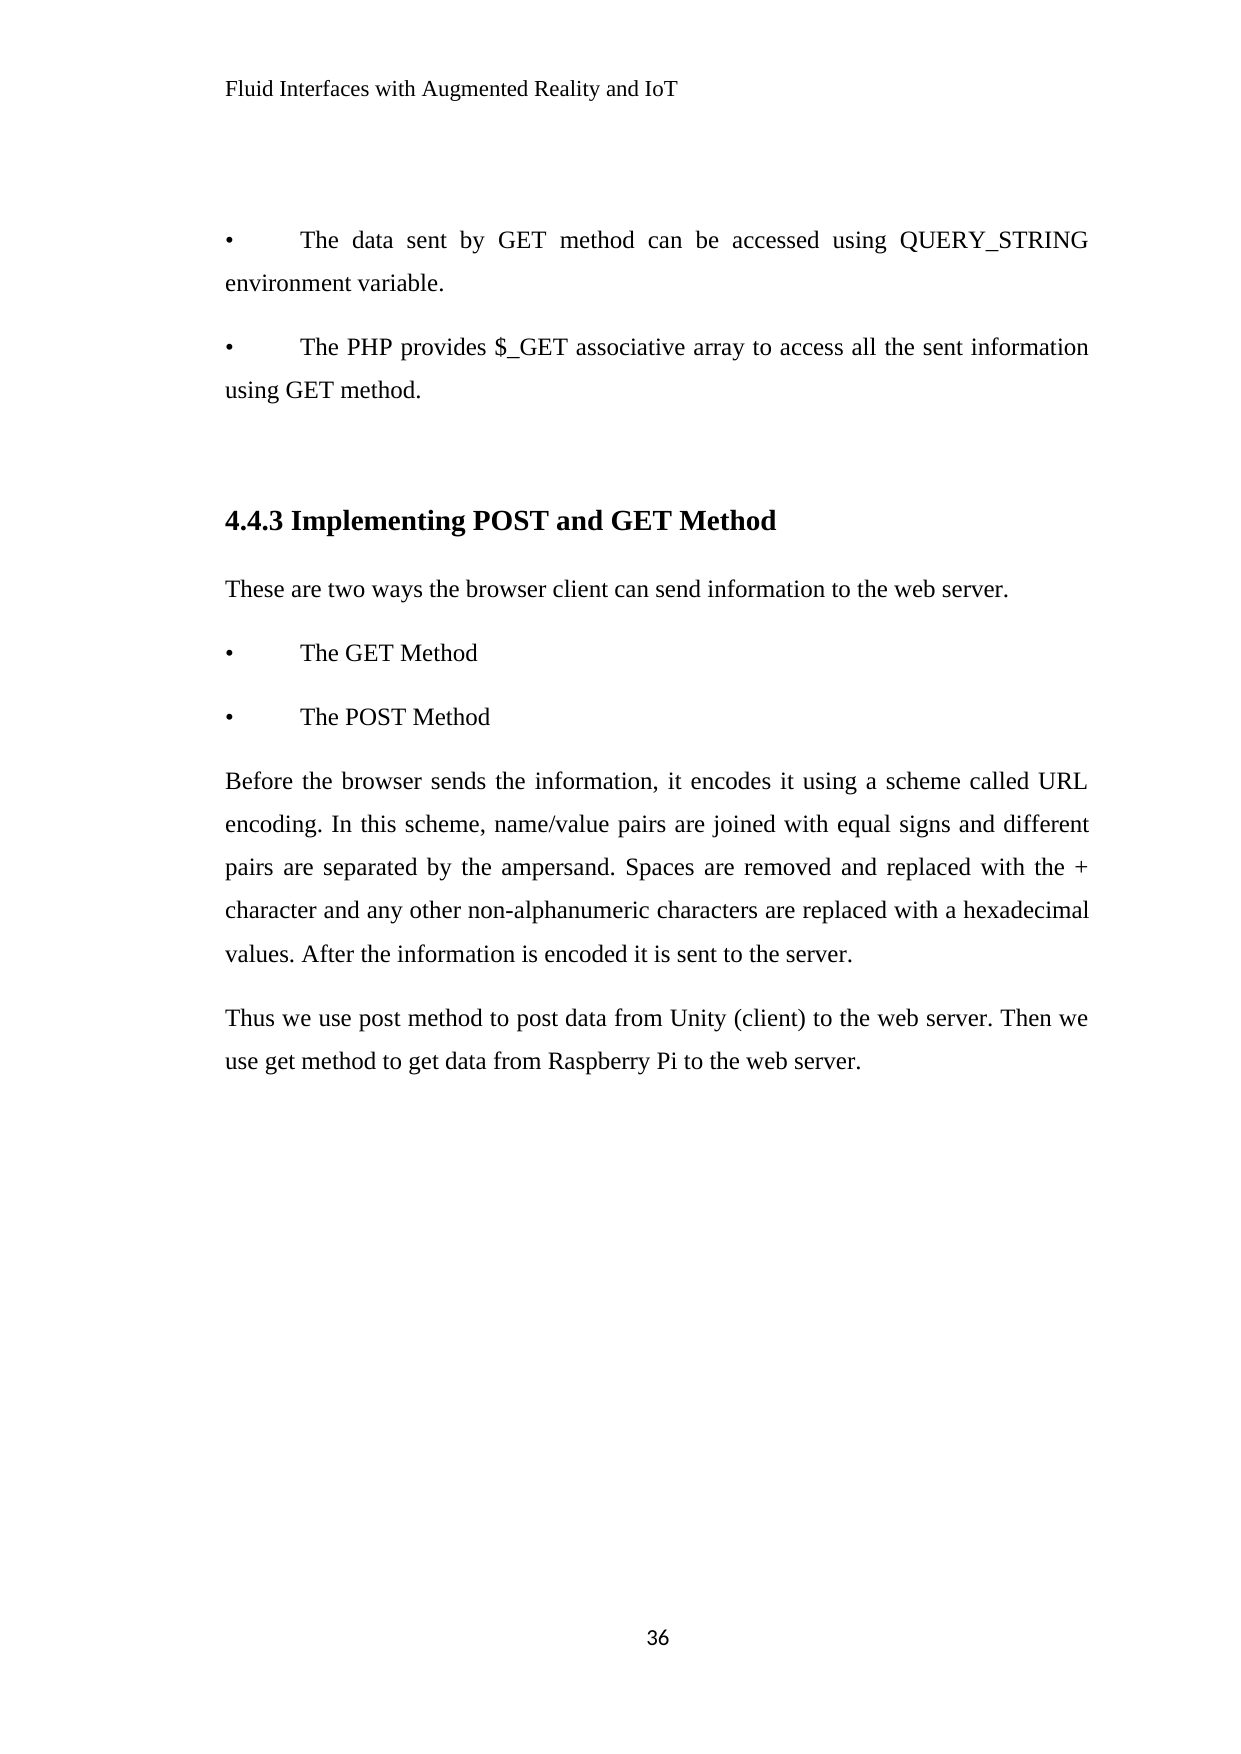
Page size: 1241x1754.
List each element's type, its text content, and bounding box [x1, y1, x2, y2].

text • The GET Method [225, 638, 1090, 667]
text • The PHP provides $_GET associative array to access all the sent information using GET method. [225, 332, 1090, 404]
text These are two ways the browser client can send information to the web server. [225, 574, 1090, 603]
text • The POST Method [225, 702, 1090, 731]
text • The data sent by GET method can be accessed using QUERY_STRING environment variable. [225, 225, 1090, 297]
text Before the browser sends the information, it encodes it using a scheme called URL encoding. In this scheme, name/value pairs are joined with equal signs and different pairs are separated by the ampersand. Spaces are removed and replaced with the + character and any other non-alphanumeric characters are replaced with a hexadecimal values. After the information is encoded it is sent to the server. [225, 766, 1090, 967]
text 4.4.3 Implementing POST and GET Method [225, 503, 1090, 537]
text Thus we use post method to post data from Unity (client) to the web server. Then we use get method to get data from Raspberry Pi to the web server. [225, 1003, 1090, 1074]
